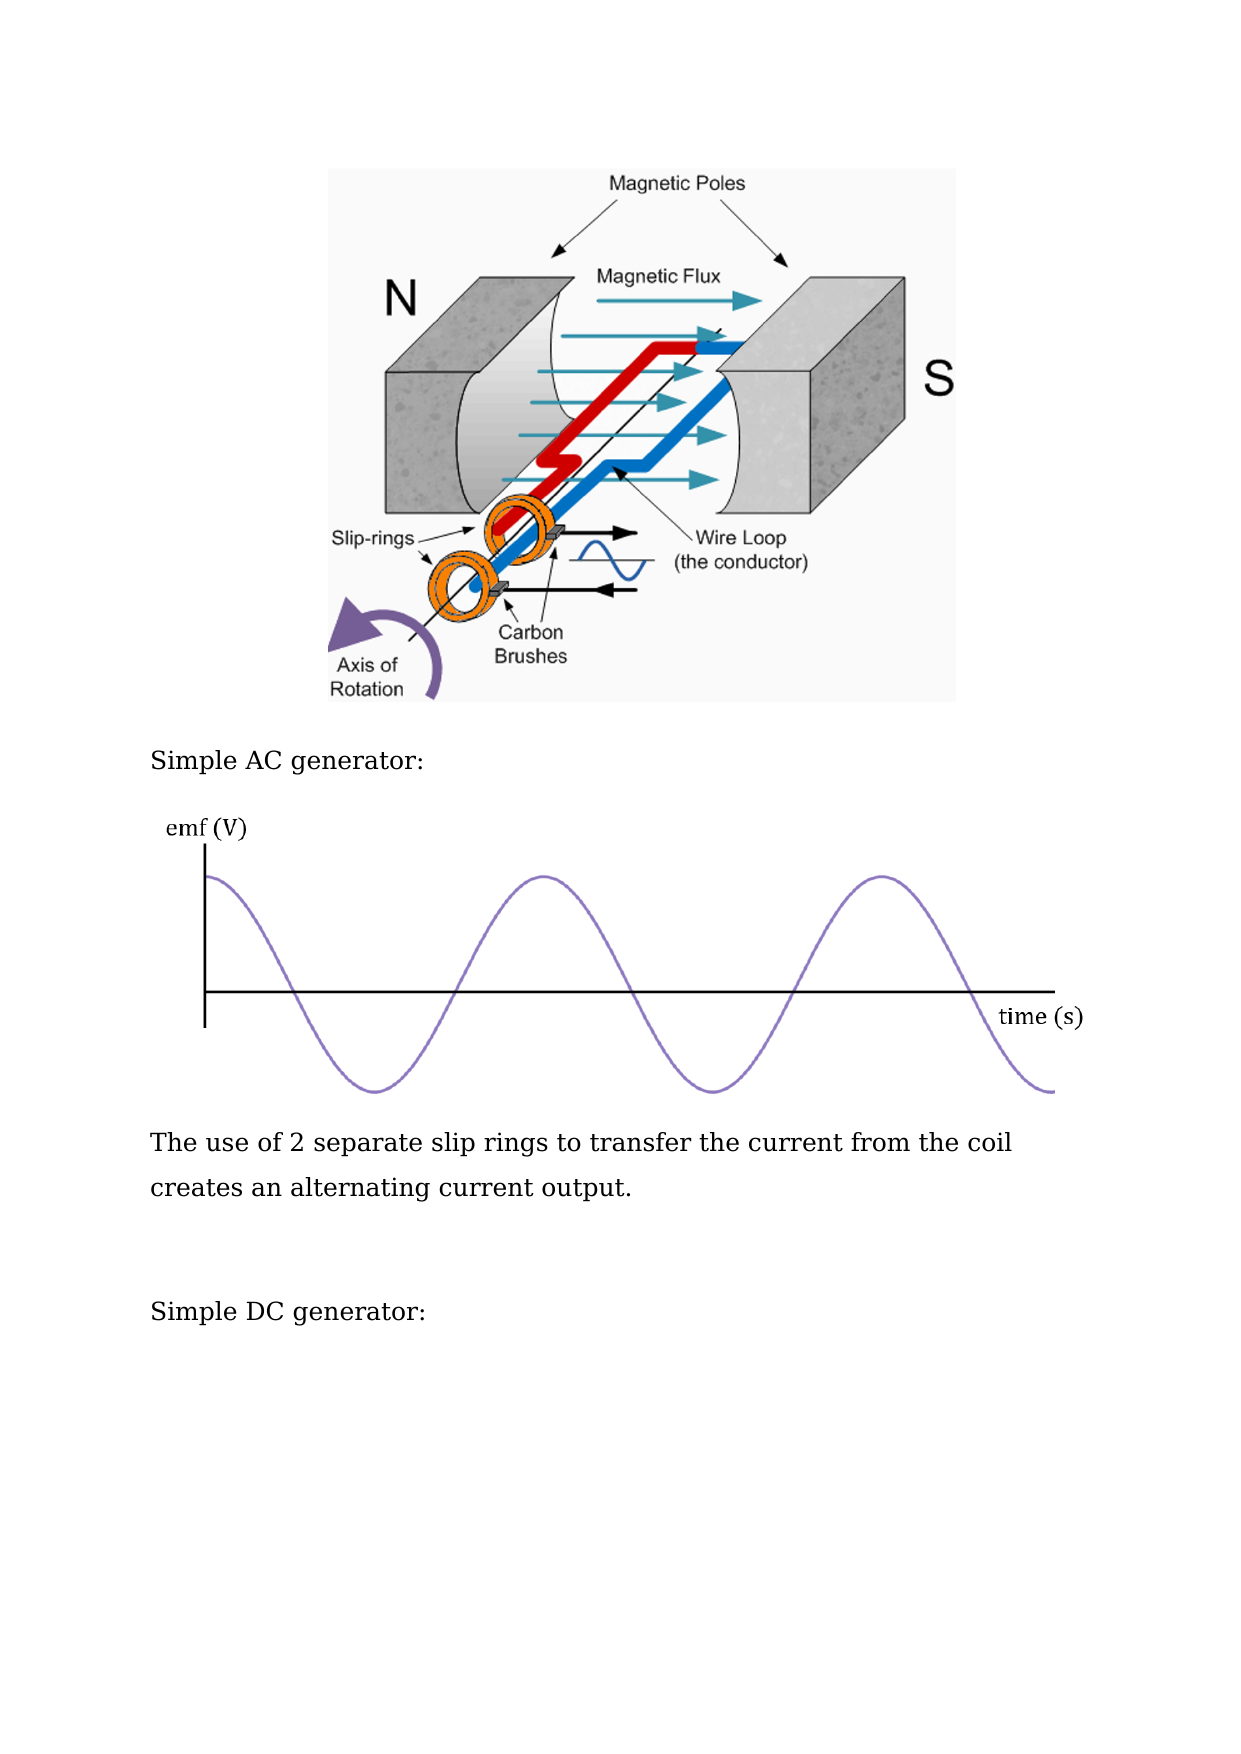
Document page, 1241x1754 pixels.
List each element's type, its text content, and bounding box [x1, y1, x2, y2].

picture [150, 806, 1091, 1097]
picture [276, 150, 965, 714]
text Simple AC generator: [150, 745, 1090, 775]
text Simple DC generator: [150, 1295, 1090, 1325]
text The use of 2 separate slip rings to transfer the current from the coil creates an alternating current output. [150, 1127, 1090, 1202]
